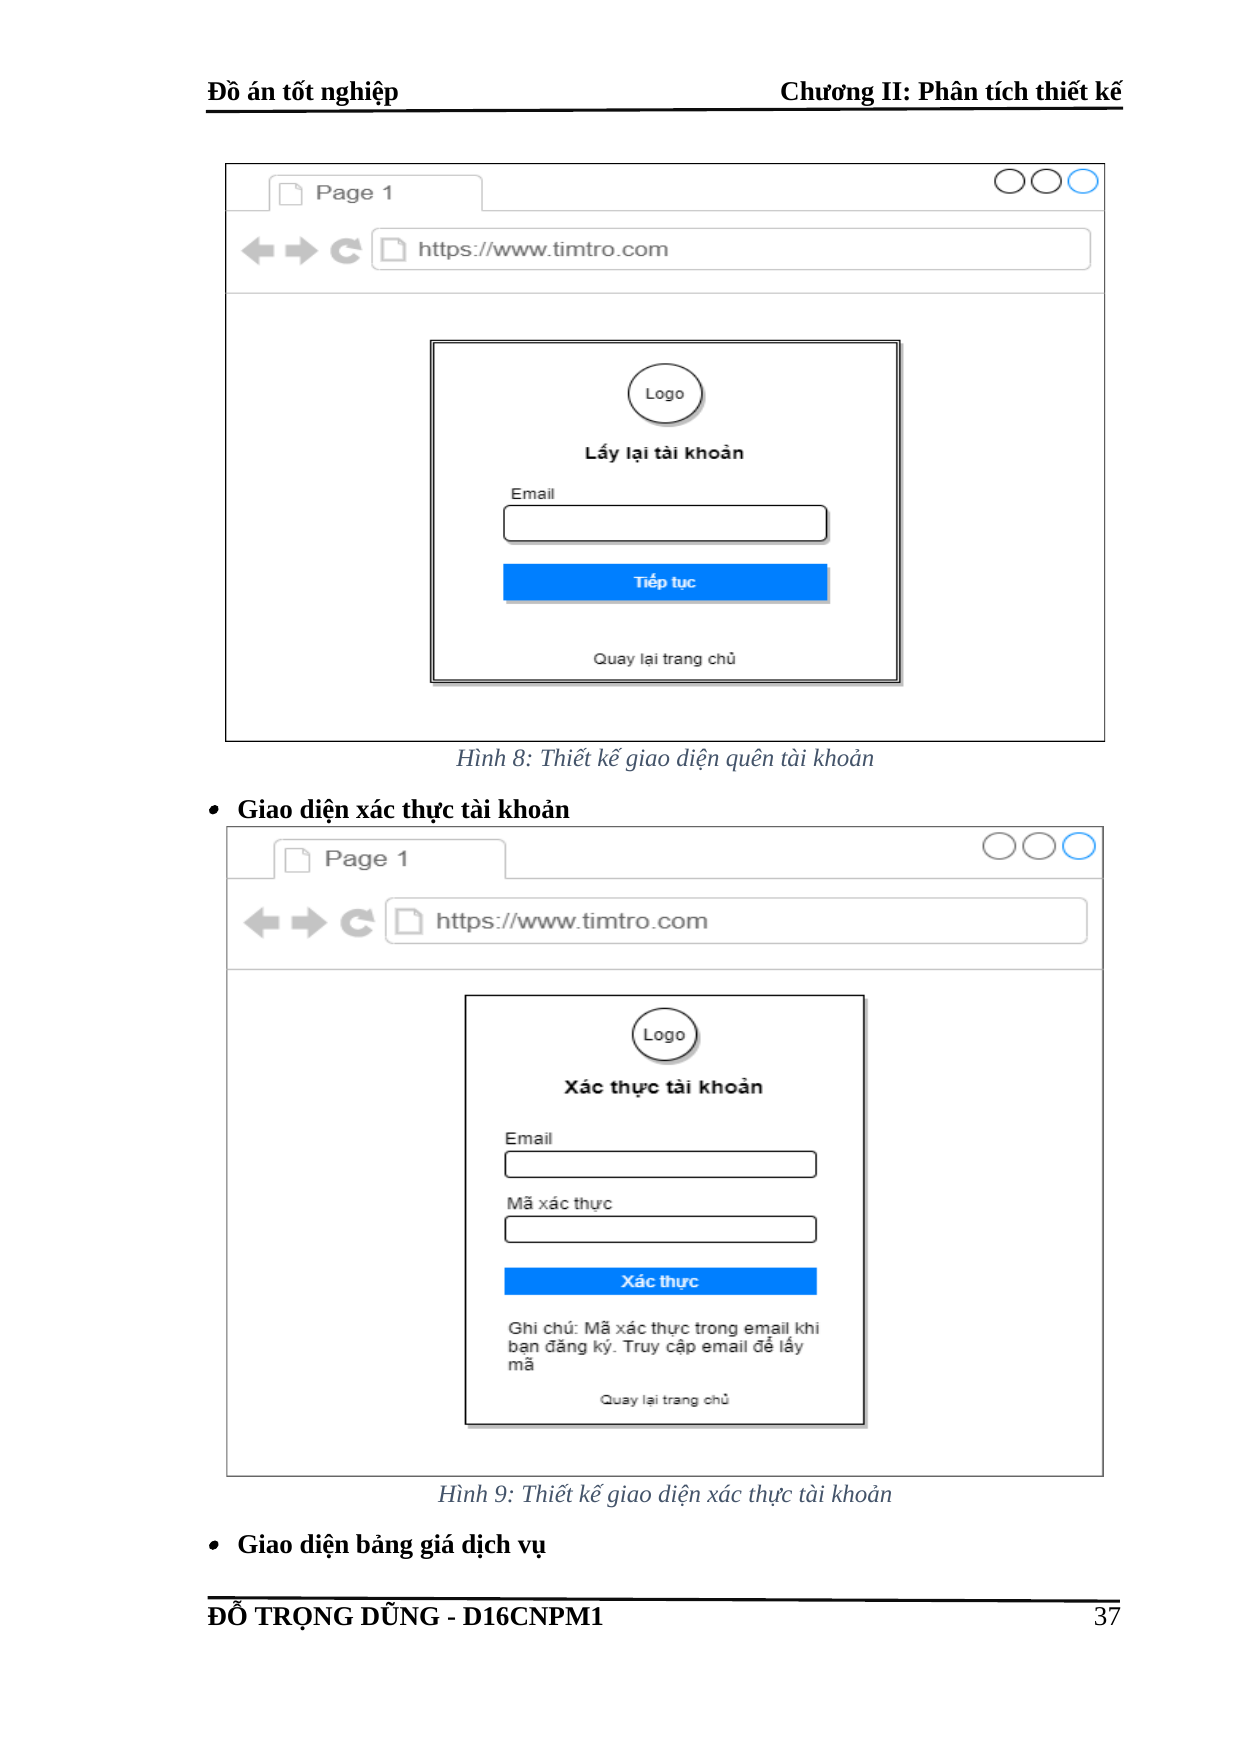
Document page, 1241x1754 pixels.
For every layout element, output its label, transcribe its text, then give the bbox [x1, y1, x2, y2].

list Giao diện bảng giá dịch vụ [207, 1529, 1123, 1560]
text Hình 9: Thiết kế giao diện xác thực tài khoản [207, 1479, 1123, 1508]
picture [225, 163, 1106, 742]
picture [226, 826, 1104, 1477]
list Giao diện xác thực tài khoản [207, 793, 1123, 824]
text Hình 8: Thiết kế giao diện quên tài khoản [207, 743, 1123, 772]
